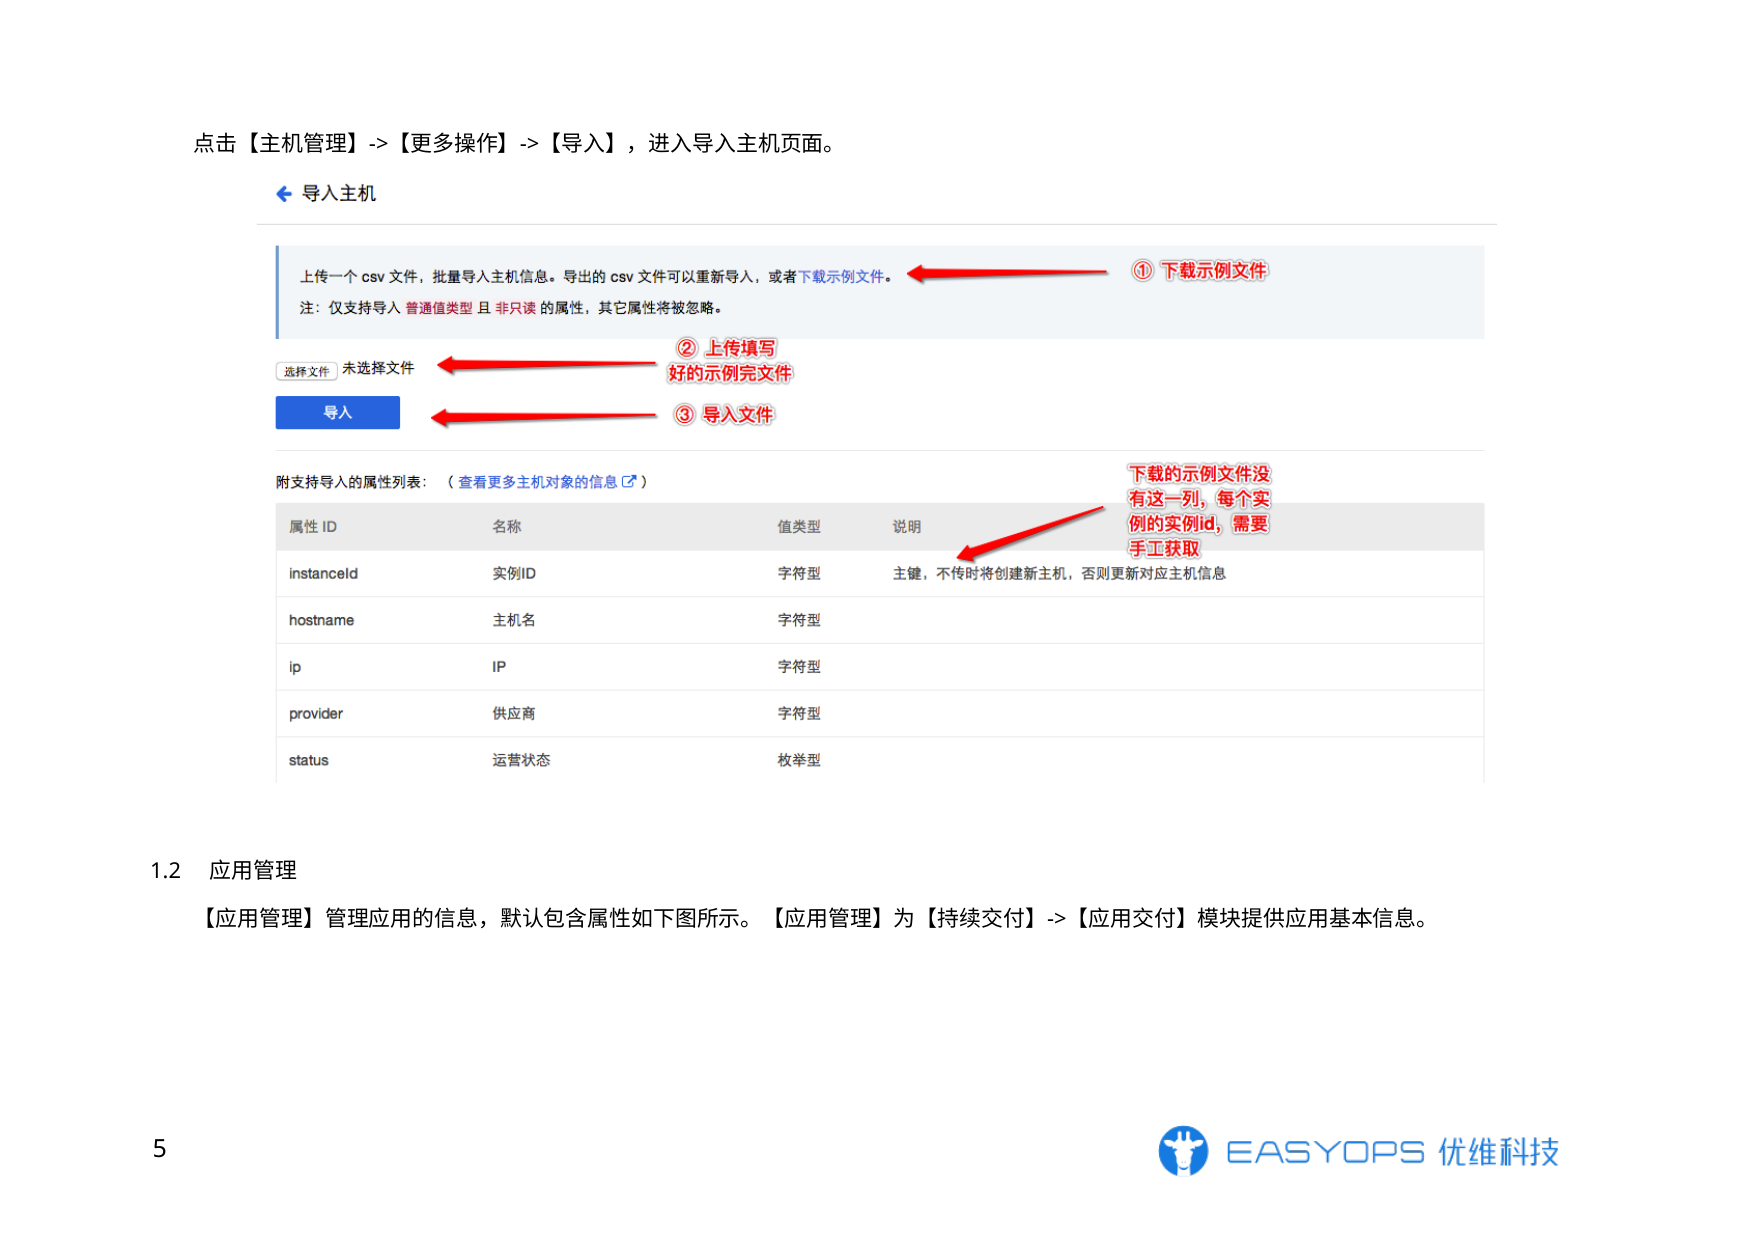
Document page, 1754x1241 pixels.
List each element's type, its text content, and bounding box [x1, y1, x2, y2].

text 点击【主机管理】->【更多操作】->【导入】，进入导入主机页面。 [150, 126, 1604, 158]
picture [1158, 1125, 1559, 1177]
picture [256, 174, 1498, 783]
list 应用管理 [150, 853, 1604, 885]
text 【应用管理】管理应用的信息，默认包含属性如下图所示。【应用管理】为【持续交付】->【应用交付】模块提供应用基本信息。 [150, 901, 1604, 933]
